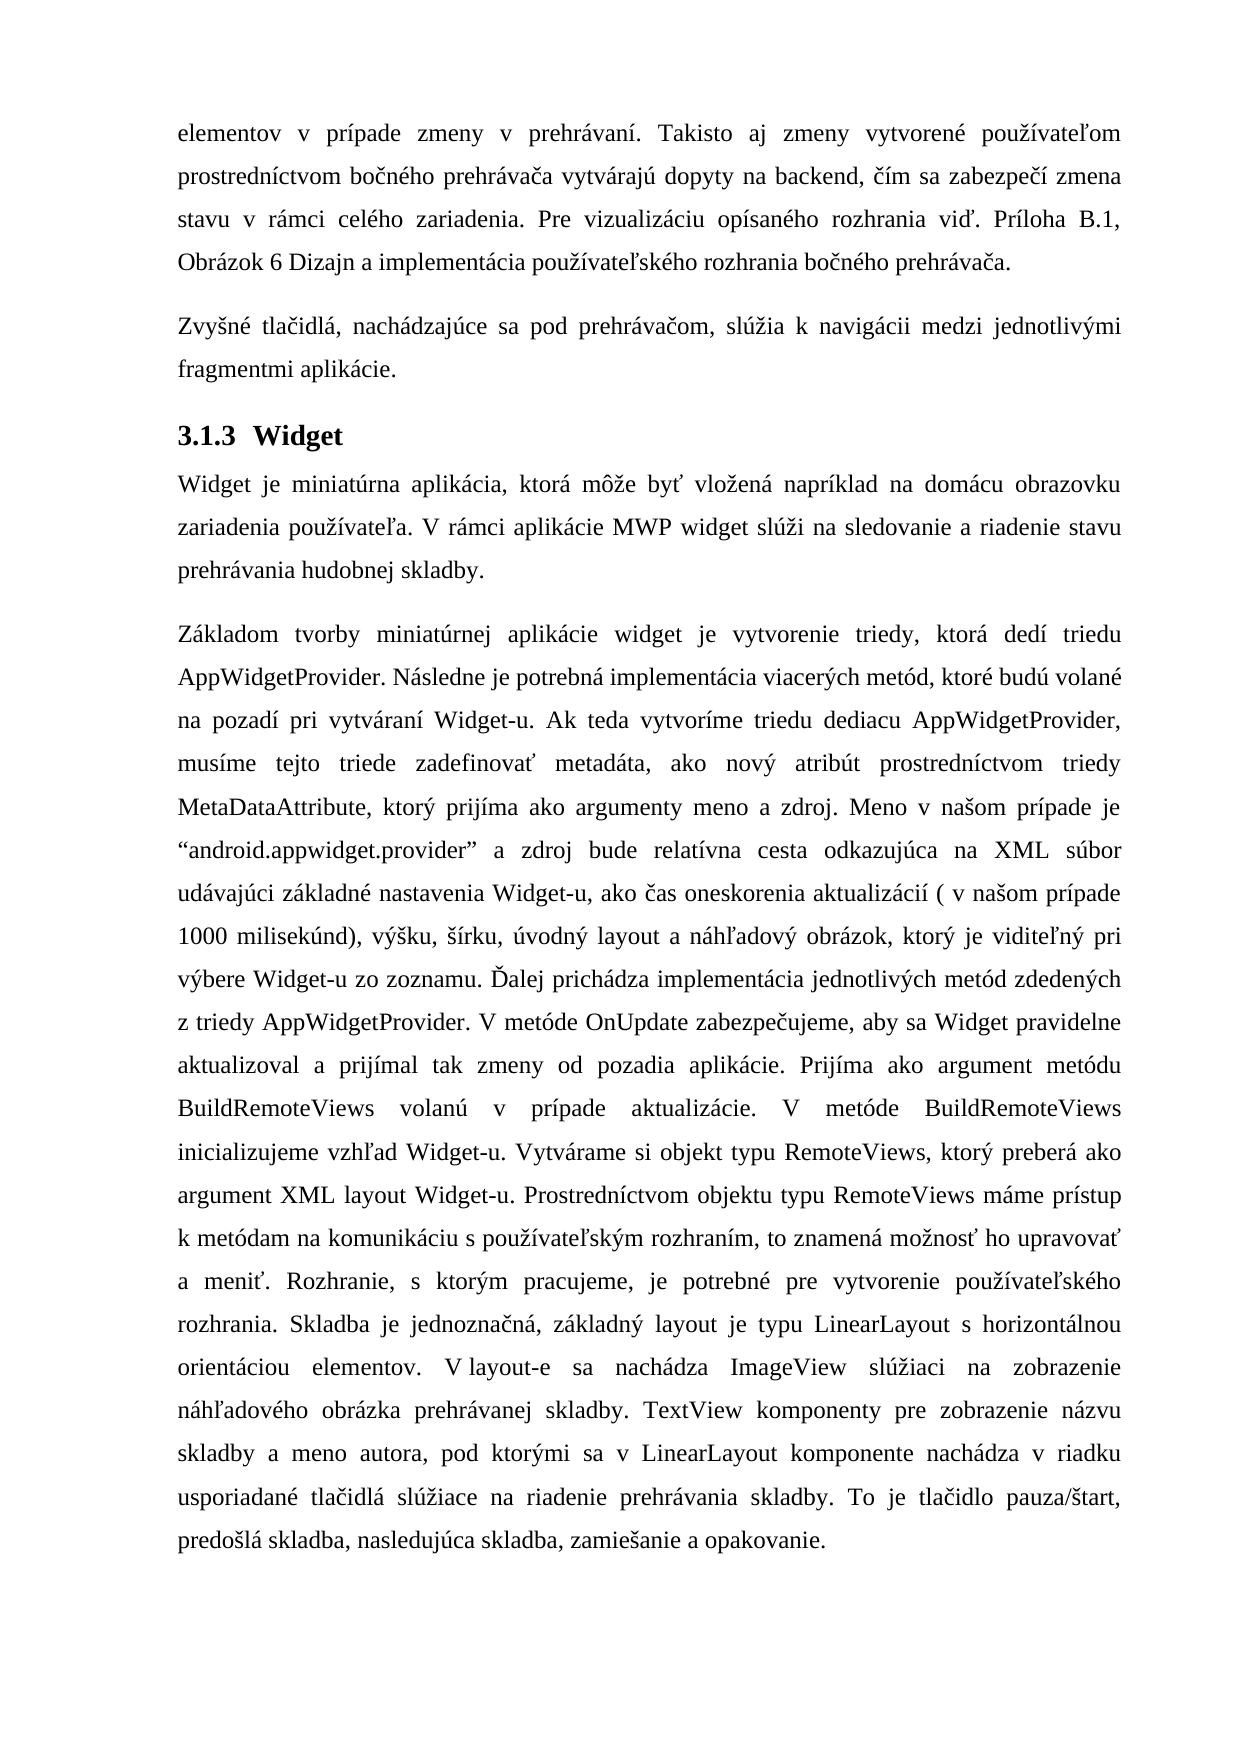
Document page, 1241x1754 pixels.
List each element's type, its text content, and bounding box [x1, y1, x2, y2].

text Základom tvorby miniatúrnej aplikácie widget je vytvorenie triedy, ktorá dedí triedu AppWidgetProvider. Následne je potrebná implementácia viacerých metód, ktoré budú volané na pozadí pri vytváraní Widget-u. Ak teda vytvoríme triedu dediacu AppWidgetProvider, musíme tejto triede zadefinovať metadáta, ako nový atribút prostredníctvom triedy MetaDataAttribute, ktorý prijíma ako argumenty meno a zdroj. Meno v našom prípade je “android.appwidget.provider” a zdroj bude relatívna cesta odkazujúca na XML súbor udávajúci základné nastavenia Widget-u, ako čas oneskorenia aktualizácií ( v našom prípade 1000 milisekúnd), výšku, šírku, úvodný layout a náhľadový obrázok, ktorý je viditeľný pri výbere Widget-u zo zoznamu. Ďalej prichádza implementácia jednotlivých metód zdedených z triedy AppWidgetProvider. V metóde OnUpdate zabezpečujeme, aby sa Widget pravidelne aktualizoval a prijímal tak zmeny od pozadia aplikácie. Prijíma ako argument metódu BuildRemoteViews volanú v prípade aktualizácie. V metóde BuildRemoteViews inicializujeme vzhľad Widget-u. Vytvárame si objekt typu RemoteViews, ktorý preberá ako argument XML layout Widget-u. Prostredníctvom objektu typu RemoteViews máme prístup k metódam na komunikáciu s používateľským rozhraním, to znamená možnosť ho upravovať a meniť. Rozhranie, s ktorým pracujeme, je potrebné pre vytvorenie používateľského rozhrania. Skladba je jednoznačná, základný layout je typu LinearLayout s horizontálnou orientáciou elementov. V layout-e sa nachádza ImageView slúžiaci na zobrazenie náhľadového obrázka prehrávanej skladby. TextView komponenty pre zobrazenie názvu skladby a meno autora, pod ktorými sa v LinearLayout komponente nachádza v riadku usporiadané tlačidlá slúžiace na riadenie prehrávania skladby. To je tlačidlo pauza/štart, predošlá skladba, nasledujúca skladba, zamiešanie a opakovanie. [177, 619, 1122, 1553]
text Widget je miniatúrna aplikácia, ktorá môže byť vložená napríklad na domácu obrazovku zariadenia používateľa. V rámci aplikácie MWP widget slúži na sledovanie a riadenie stavu prehrávania hudobnej skladby. [177, 469, 1122, 584]
subtitle Widget [177, 418, 1122, 452]
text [177, 118, 1122, 276]
text Zvyšné tlačidlá, nachádzajúce sa pod prehrávačom, slúžia k navigácii medzi jednotlivými fragmentmi aplikácie. [177, 311, 1122, 383]
